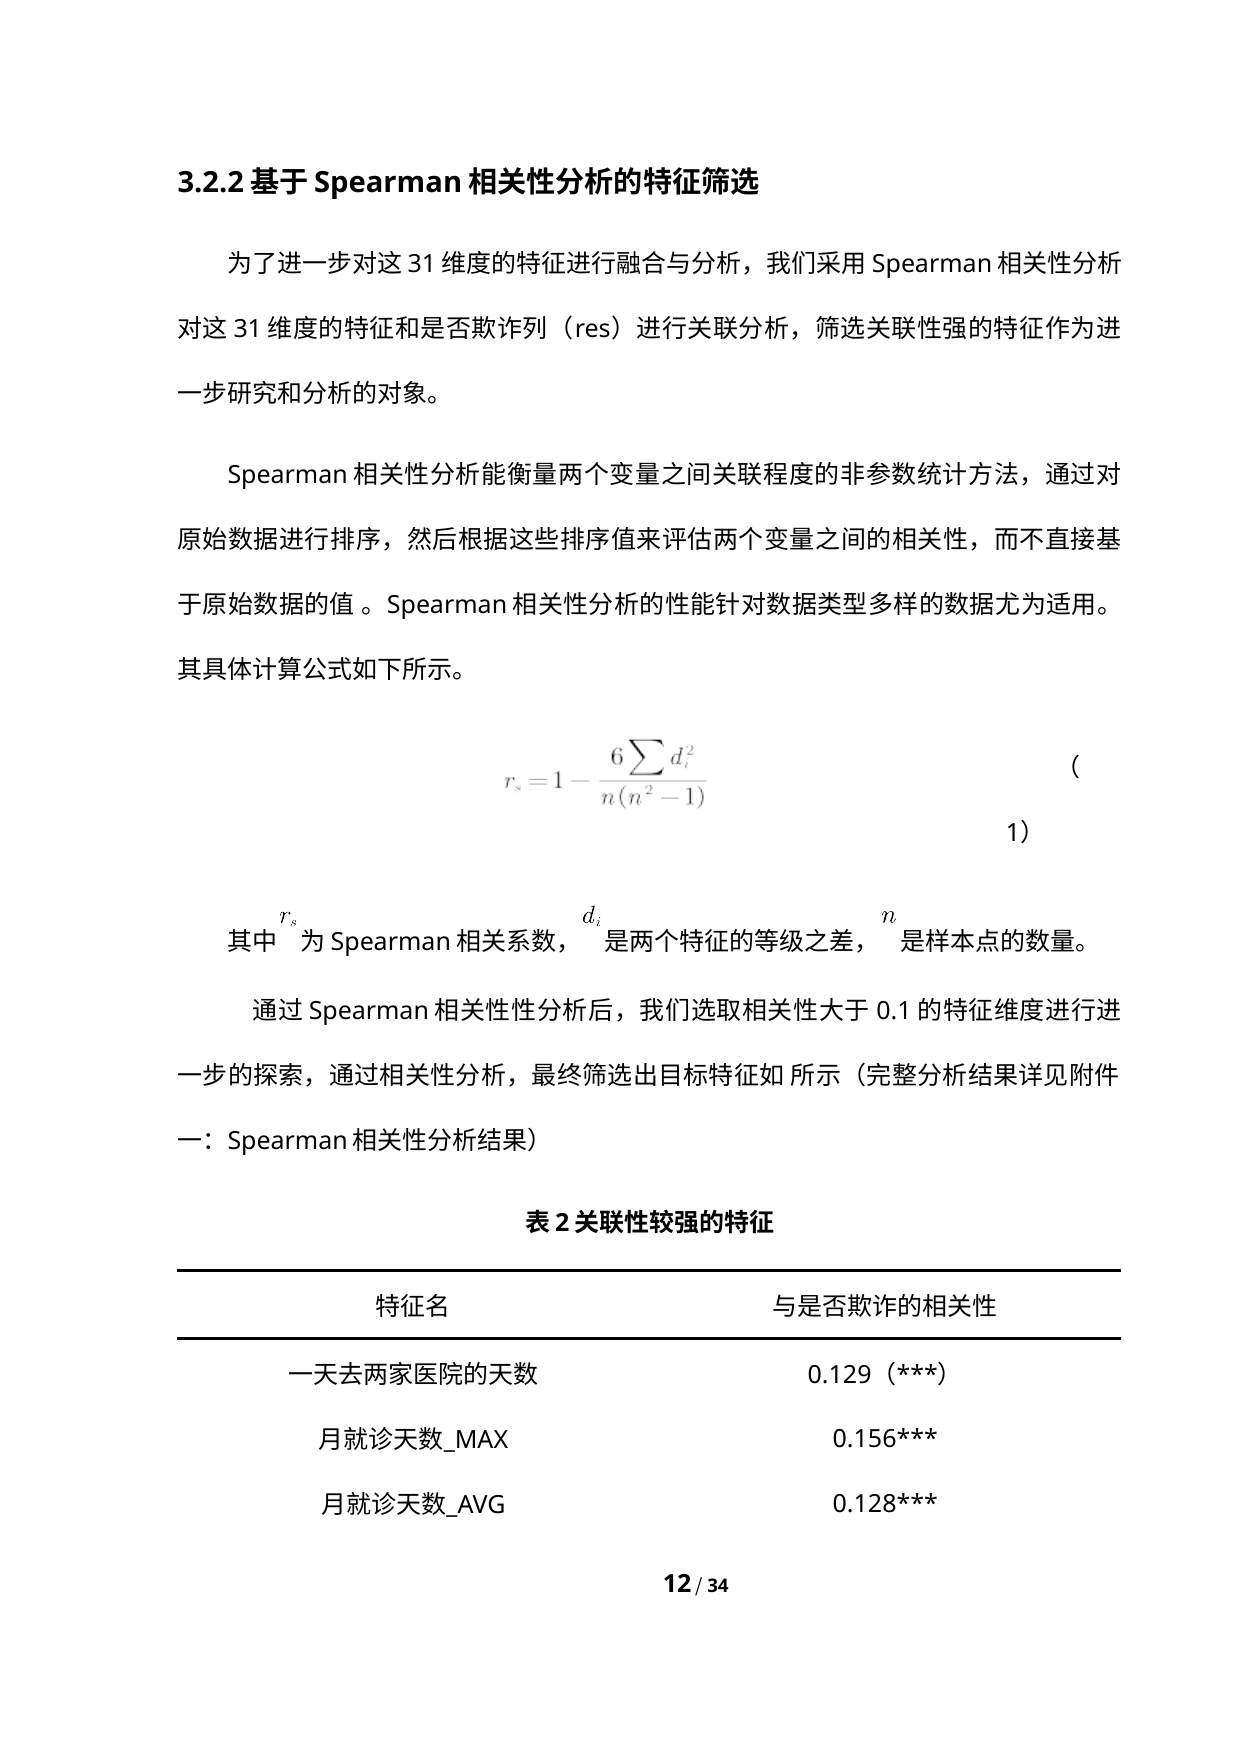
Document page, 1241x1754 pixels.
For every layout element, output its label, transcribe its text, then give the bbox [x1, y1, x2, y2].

table_header 特征名 [177, 1272, 649, 1337]
text 其中为Spearman相关系数，是两个特征的等级之差，是样本点的数量。 [177, 895, 1122, 960]
subtitle 3.2.2基于Spearman相关性分析的特征筛选 [177, 148, 1122, 213]
table_cell 一天去两家医院的天数 [177, 1340, 649, 1405]
table_header [170, 716, 994, 879]
text 为了进一步对这31维度的特征进行融合与分析，我们采用Spearman相关性分析对这31维度的特征和是否欺诈列（res）进行关联分析，筛选关联性强的特征作为进一步研究和分析的对象。 [177, 229, 1122, 424]
table_cell 0.129（***） [649, 1340, 1121, 1405]
table_cell 0.156*** [649, 1405, 1121, 1470]
table_header 与是否欺诈的相关性 [649, 1272, 1121, 1337]
table_cell 月就诊天数_AVG [177, 1470, 649, 1535]
table_cell 月就诊天数_MAX [177, 1405, 649, 1470]
table_cell 0.128*** [649, 1470, 1121, 1535]
text Spearman相关性分析能衡量两个变量之间关联程度的非参数统计方法，通过对原始数据进行排序，然后根据这些排序值来评估两个变量之间的相关性，而不直接基于原始数据的值 。Spearman相关性分析的性能针对数据类型多样的数据尤为适用。其具体计算公式如下所示。 [177, 440, 1122, 700]
text 通过Spearman相关性性分析后，我们选取相关性大于0.1的特征维度进行进一步的探索，通过相关性分析，最终筛选出目标特征如 所示（完整分析结果详见附件一：Spearman相关性分析结果） [177, 976, 1122, 1171]
table_header （1） [994, 716, 1129, 879]
